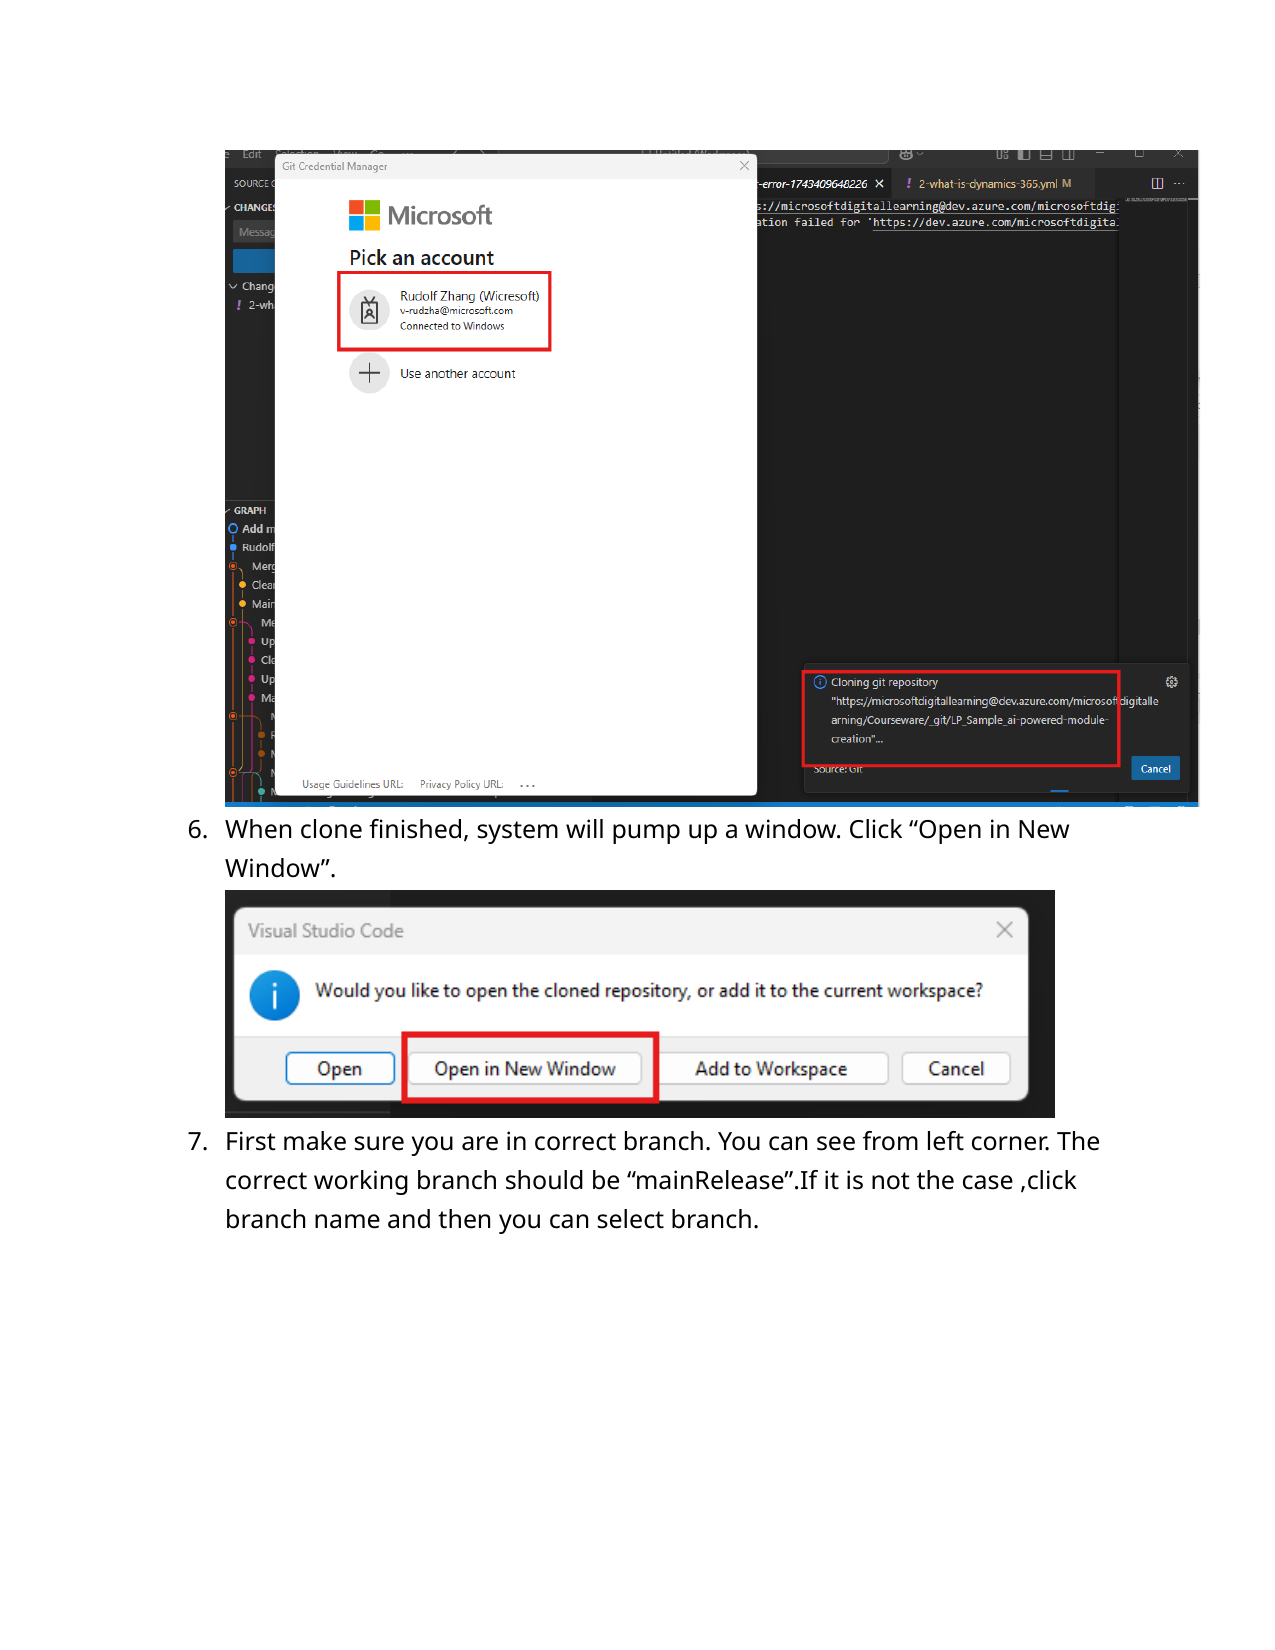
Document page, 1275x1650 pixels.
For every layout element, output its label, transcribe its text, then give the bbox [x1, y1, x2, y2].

picture [225, 150, 1200, 807]
list First make sure you are in correct branch. You can see from left corner. The correct working branch should be “mainRelease”.If it is not the case ,click branch name and then you can select branch. [187, 1123, 1125, 1236]
list When clone finished, system will pump up a window. Click “Open in New Window”. [187, 812, 1125, 885]
picture [225, 890, 1055, 1118]
